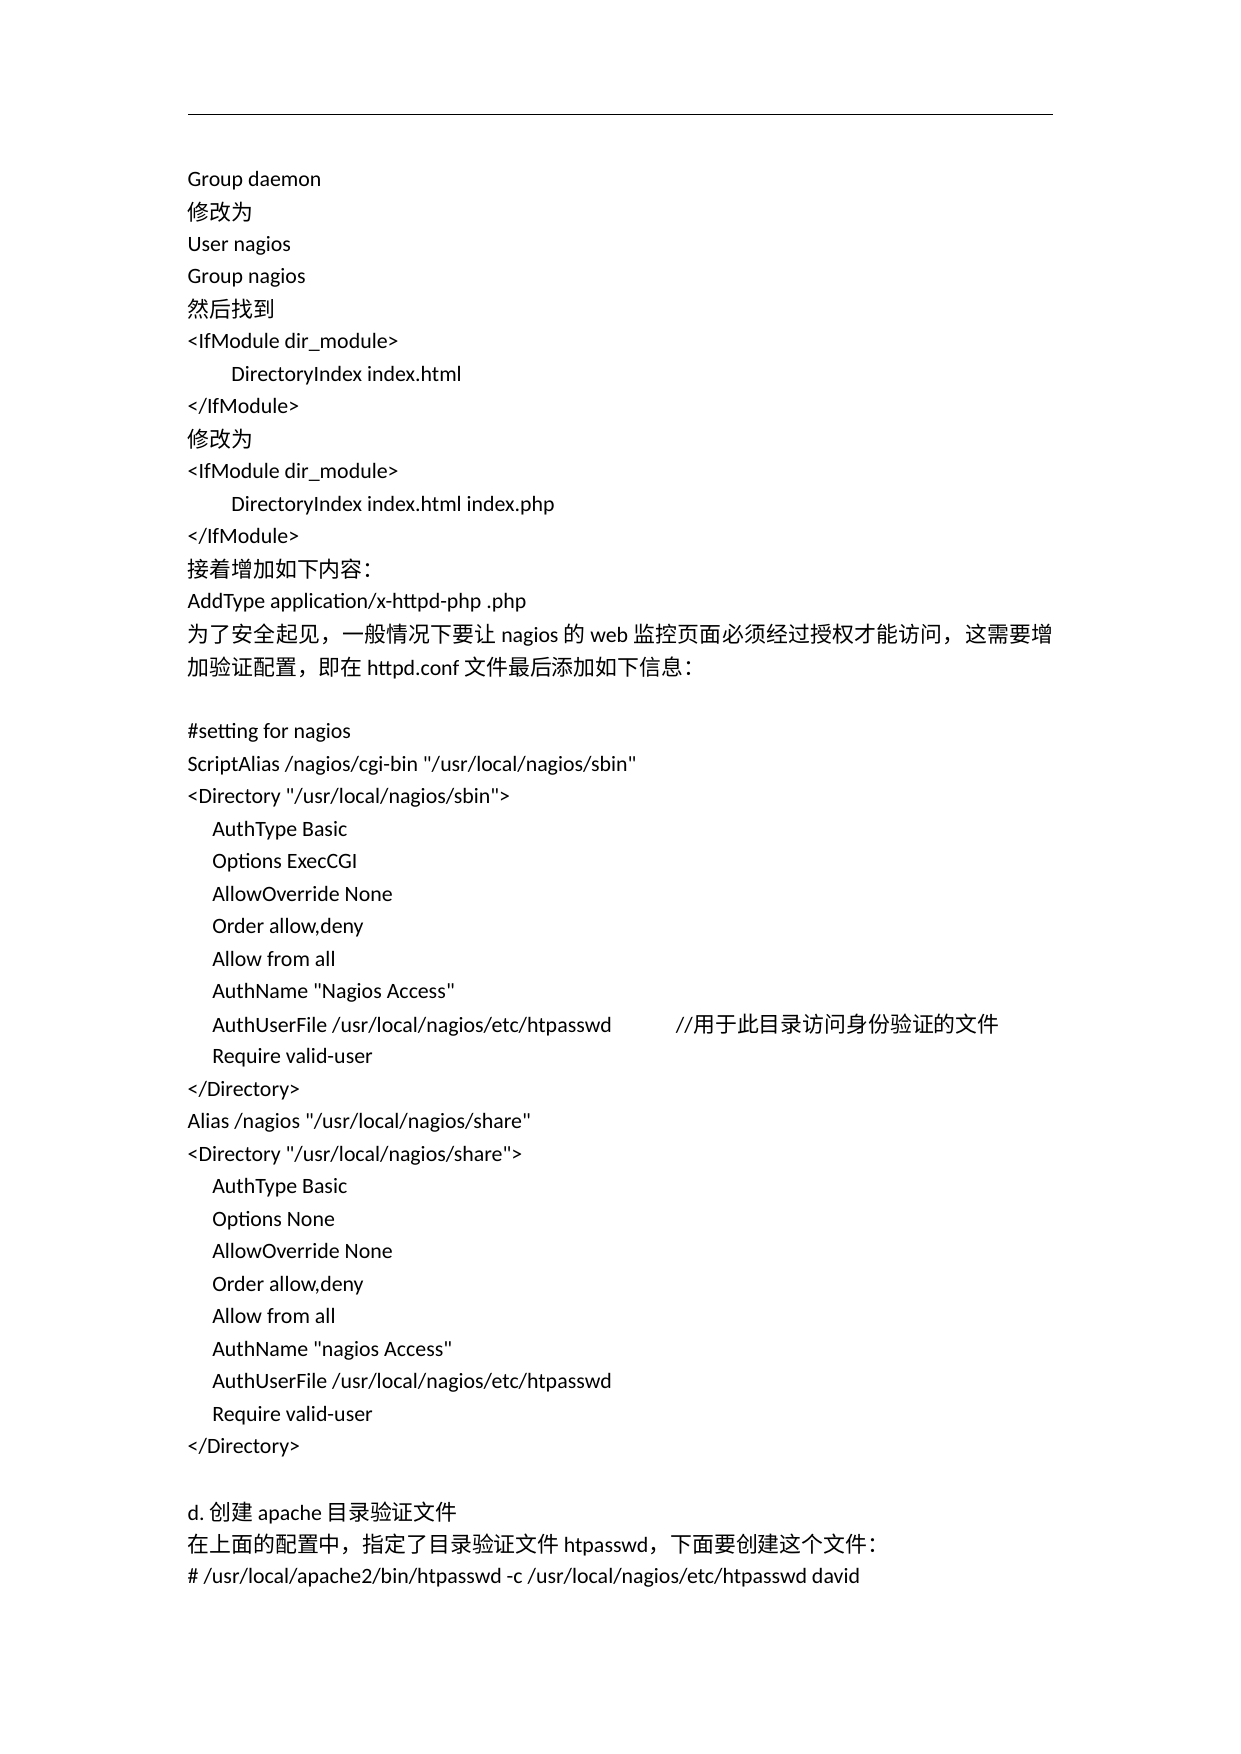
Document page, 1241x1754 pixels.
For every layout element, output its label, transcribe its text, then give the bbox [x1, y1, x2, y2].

text AuthName "nagios Access" [187, 1332, 1053, 1364]
text Options None [187, 1202, 1053, 1234]
text AuthType Basic [187, 812, 1053, 844]
text Group daemon [187, 162, 1053, 194]
text 在上面的配置中，指定了目录验证文件htpasswd，下面要创建这个文件： [187, 1527, 1053, 1559]
text </Directory> [187, 1072, 1053, 1104]
text AuthType Basic [187, 1169, 1053, 1202]
text Order allow,deny [187, 1267, 1053, 1299]
text Allow from all [187, 942, 1053, 974]
text <IfModule dir_module> [187, 454, 1053, 487]
text Order allow,deny [187, 909, 1053, 942]
text AuthUserFile /usr/local/nagios/etc/htpasswd [187, 1364, 1053, 1397]
text 修改为 [187, 422, 1053, 454]
text Require valid-user [187, 1039, 1053, 1072]
text d. 创建apache目录验证文件 [187, 1494, 1053, 1527]
text <Directory "/usr/local/nagios/share"> [187, 1137, 1053, 1169]
text AddType application/x-httpd-php .php [187, 584, 1053, 617]
text User nagios [187, 227, 1053, 259]
text AllowOverride None [187, 1234, 1053, 1267]
text AuthName "Nagios Access" [187, 974, 1053, 1007]
text DirectoryIndex index.html index.php [187, 487, 1053, 519]
text </Directory> [187, 1429, 1053, 1462]
text Options ExecCGI [187, 844, 1053, 877]
text DirectoryIndex index.html [187, 357, 1053, 389]
text ScriptAlias /nagios/cgi-bin "/usr/local/nagios/sbin" [187, 747, 1053, 779]
text Require valid-user [187, 1397, 1053, 1429]
text AuthUserFile /usr/local/nagios/etc/htpasswd //用于此目录访问身份验证的文件 [187, 1007, 1053, 1039]
text 修改为 [187, 194, 1053, 227]
text 为了安全起见，一般情况下要让nagios 的web 监控页面必须经过授权才能访问，这需要增加验证配置，即在httpd.conf 文件最后添加如下信息： [187, 617, 1053, 682]
text # /usr/local/apache2/bin/htpasswd -c /usr/local/nagios/etc/htpasswd david [187, 1559, 1053, 1592]
text </IfModule> [187, 519, 1053, 552]
text <IfModule dir_module> [187, 324, 1053, 357]
text Group nagios [187, 259, 1053, 292]
text Alias /nagios "/usr/local/nagios/share" [187, 1104, 1053, 1137]
text 然后找到 [187, 292, 1053, 324]
text #setting for nagios [187, 714, 1053, 747]
text Allow from all [187, 1299, 1053, 1332]
text </IfModule> [187, 389, 1053, 422]
text 接着增加如下内容： [187, 552, 1053, 584]
text <Directory "/usr/local/nagios/sbin"> [187, 779, 1053, 812]
text AllowOverride None [187, 877, 1053, 909]
